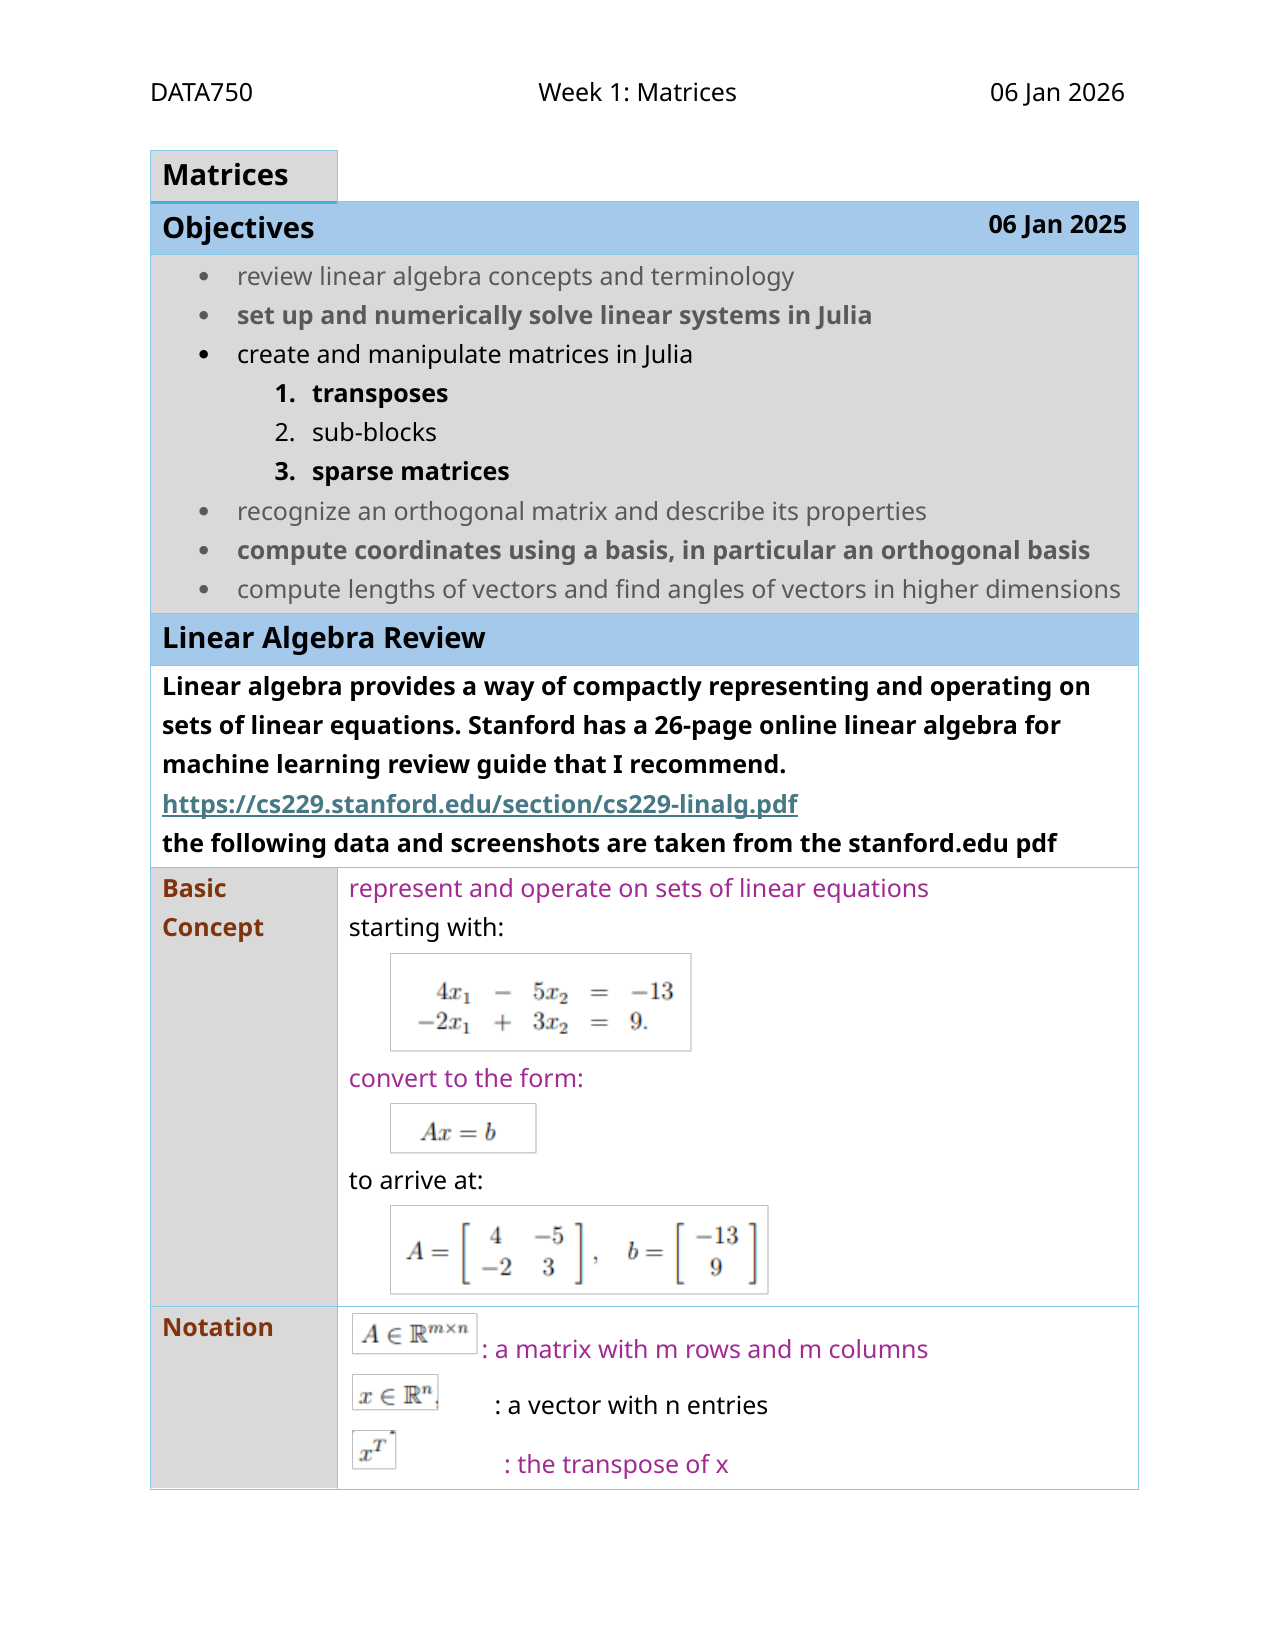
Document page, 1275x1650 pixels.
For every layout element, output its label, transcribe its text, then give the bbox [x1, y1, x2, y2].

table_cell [338, 1307, 1138, 1488]
picture [386, 1099, 541, 1158]
table_cell 06 Jan 2025 [602, 202, 1138, 254]
picture [386, 1201, 773, 1299]
table_cell review linear algebra concepts and terminology set up and numerically solve linear systems in Julia create and manipulate matrices in Julia transposes sub-blocks sparse matrices recognize an orthogonal matrix and describe its properties compute coordinates using a basis, in particular an orthogonal basis compute lengths of vectors and find angles of vectors in higher dimensions [151, 255, 1138, 613]
table_cell Linear Algebra Review [151, 614, 644, 665]
table_cell Notation [151, 1307, 337, 1488]
picture [348, 1310, 482, 1359]
picture [348, 1427, 401, 1474]
picture [348, 1370, 443, 1415]
table_cell Objectives [151, 202, 602, 254]
table_header Matrices [151, 151, 337, 201]
table_cell Basic Concept [151, 868, 337, 1306]
table_cell [644, 614, 1138, 665]
table_cell Linear algebra provides a way of compactly representing and operating on sets of linear equations. Stanford has a 26-page online linear algebra for machine learning review guide that I recommend. https://cs229.stanford.edu/section/cs229-linalg.pdf the following data and screenshots are taken from the stanford.edu pdf [151, 666, 1138, 867]
table_cell represent and operate on sets of linear equations starting with: convert to the form: to arrive at: [338, 868, 1138, 1306]
picture [386, 949, 696, 1056]
